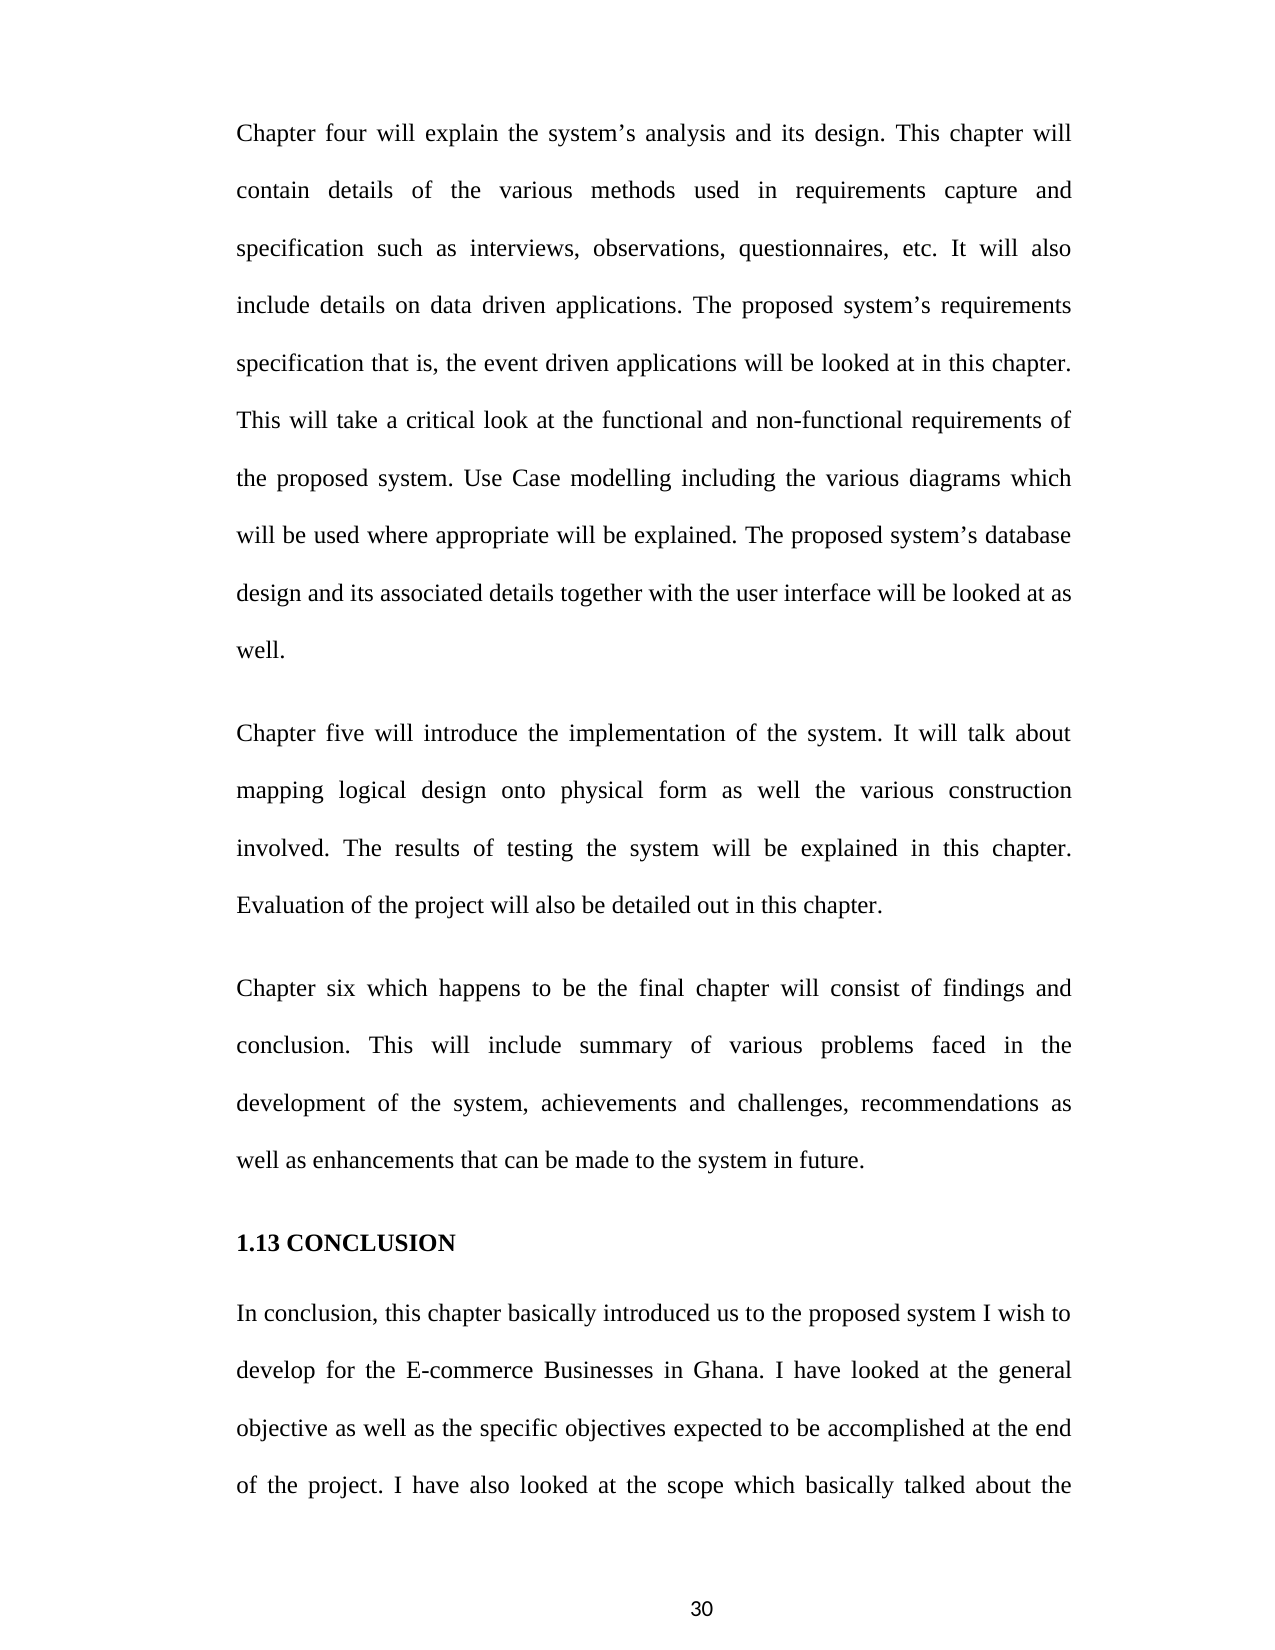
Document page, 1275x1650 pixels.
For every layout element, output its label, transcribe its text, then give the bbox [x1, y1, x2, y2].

text Chapter five will introduce the implementation of the system. It will talk about mapping logical design onto physical form as well the various construction involved. The results of testing the system will be explained in this chapter. Evaluation of the project will also be detailed out in this chapter. [236, 718, 1073, 919]
text Chapter four will explain the system’s analysis and its design. This chapter will contain details of the various methods used in requirements capture and specification such as interviews, observations, questionnaires, etc. It will also include details on data driven applications. The proposed system’s requirements specification that is, the event driven applications will be looked at in this chapter. This will take a critical look at the functional and non-functional requirements of the proposed system. Use Case modelling including the various diagrams which will be used where appropriate will be explained. The proposed system’s database design and its associated details together with the user interface will be looked at as well. [236, 118, 1073, 664]
text Chapter six which happens to be the final chapter will consist of findings and conclusion. This will include summary of various problems faced in the development of the system, achievements and challenges, recommendations as well as enhancements that can be made to the system in future. [236, 973, 1073, 1174]
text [236, 1298, 1073, 1499]
subtitle 1.13 CONCLUSION [236, 1228, 1167, 1257]
